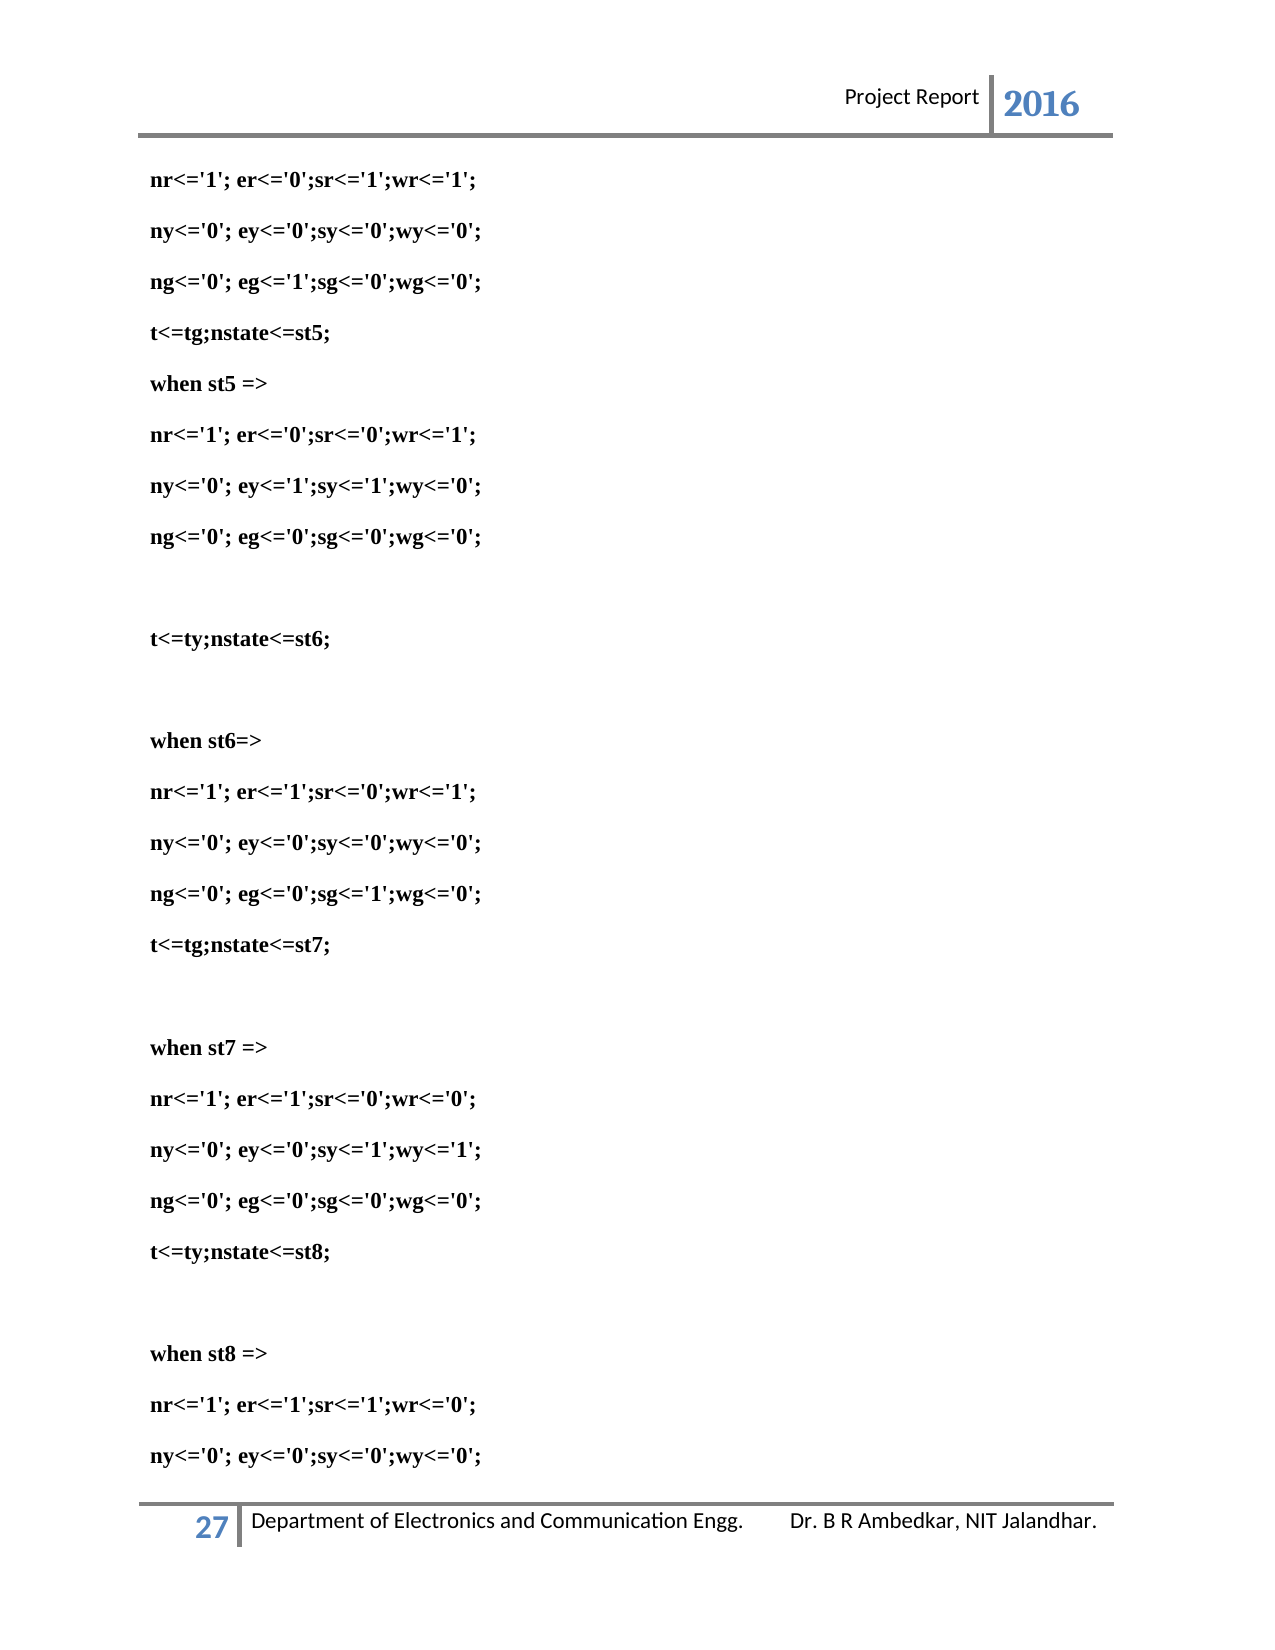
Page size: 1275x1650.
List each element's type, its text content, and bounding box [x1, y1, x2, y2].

text nr<='1'; er<='1';sr<='1';wr<='0'; [150, 1391, 1125, 1417]
text ny<='0'; ey<='0';sy<='0';wy<='0'; [150, 829, 1125, 856]
text nr<='1'; er<='0';sr<='1';wr<='1'; [150, 166, 1125, 192]
text when st8 => [150, 1340, 1125, 1366]
text ng<='0'; eg<='0';sg<='0';wg<='0'; [150, 1187, 1125, 1213]
text t<=tg;nstate<=st5; [150, 319, 1125, 345]
text when st7 => [150, 1033, 1125, 1060]
text when st6=> [150, 727, 1125, 754]
text nr<='1'; er<='1';sr<='0';wr<='0'; [150, 1084, 1125, 1111]
text ng<='0'; eg<='0';sg<='1';wg<='0'; [150, 880, 1125, 907]
text nr<='1'; er<='0';sr<='0';wr<='1'; [150, 421, 1125, 447]
text t<=ty;nstate<=st6; [150, 625, 1125, 652]
text ny<='0'; ey<='1';sy<='1';wy<='0'; [150, 472, 1125, 498]
text when st5 => [150, 370, 1125, 396]
text t<=tg;nstate<=st7; [150, 931, 1125, 958]
text nr<='1'; er<='1';sr<='0';wr<='1'; [150, 778, 1125, 805]
text t<=ty;nstate<=st8; [150, 1238, 1125, 1264]
text ng<='0'; eg<='0';sg<='0';wg<='0'; [150, 523, 1125, 549]
text ny<='0'; ey<='0';sy<='0';wy<='0'; [150, 1442, 1125, 1468]
text ny<='0'; ey<='0';sy<='0';wy<='0'; [150, 217, 1125, 243]
text ny<='0'; ey<='0';sy<='1';wy<='1'; [150, 1136, 1125, 1162]
text ng<='0'; eg<='1';sg<='0';wg<='0'; [150, 268, 1125, 294]
